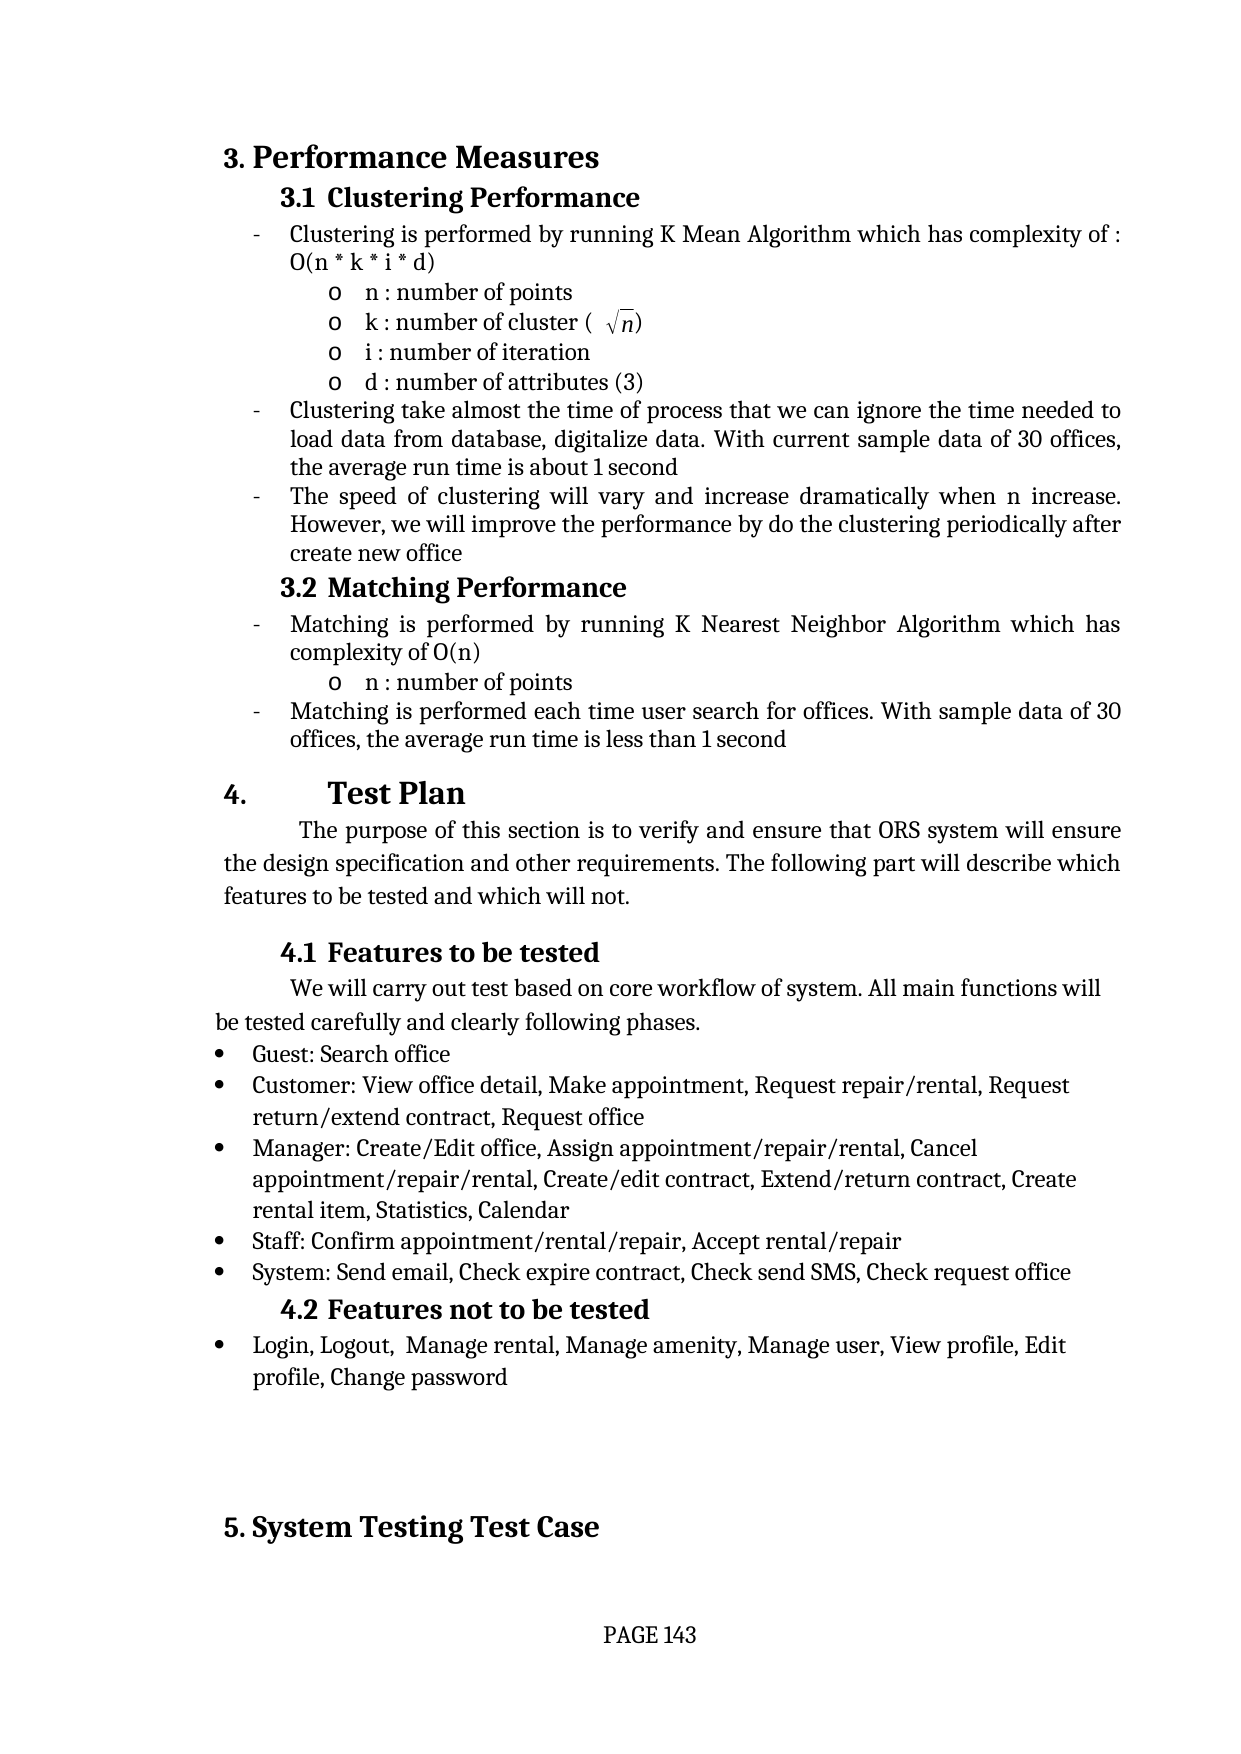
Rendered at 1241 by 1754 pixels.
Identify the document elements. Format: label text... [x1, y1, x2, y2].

list k : number of cluster () [327, 307, 1122, 337]
list System: Send email, Check expire contract, Check send SMS, Check request office [215, 1258, 1122, 1286]
list n : number of points [327, 667, 1122, 697]
list i : number of iteration [327, 337, 1122, 367]
list Matching is performed each time user search for offices. With sample data of 30 offices, the average run time is less than 1 second [252, 697, 1122, 754]
list Clustering take almost the time of process that we can ignore the time needed to load data from database, digitalize data. With current sample data of 30 offices, the average run time is about 1 second [252, 396, 1122, 482]
subtitle System Testing Test Case [224, 1510, 1123, 1546]
list Staff: Confirm appointment/rental/repair, Accept rental/repair [215, 1227, 1122, 1255]
list Clustering is performed by running K Mean Algorithm which has complexity of : O(n * k * i * d) [252, 220, 1122, 277]
text We will carry out test based on core workflow of system. All main functions will be tested carefully and clearly following phases. [215, 974, 1122, 1036]
subtitle Features to be tested [280, 936, 1122, 969]
list Manager: Create/Edit office, Assign appointment/repair/rental, Cancel appointment/repair/rental, Create/edit contract, Extend/return contract, Create rental item, Statistics, Calendar [215, 1133, 1122, 1224]
list Guest: Search office [215, 1040, 1122, 1069]
list Customer: View office detail, Make appointment, Request repair/rental, Request return/extend contract, Request office [215, 1071, 1122, 1131]
list Login, Logout, Manage rental, Manage amenity, Manage user, View profile, Edit profile, Change password [215, 1331, 1122, 1391]
subtitle Clustering Performance [280, 181, 1122, 215]
subtitle Test Plan [224, 774, 1123, 813]
subtitle Features not to be tested [280, 1293, 1122, 1326]
list Matching is performed by running K Nearest Neighbor Algorithm which has complexity of O(n) [252, 610, 1122, 667]
list d : number of attributes (3) [327, 367, 1122, 396]
list n : number of points [327, 277, 1122, 307]
list The speed of clustering will vary and increase dramatically when n increase. However, we will improve the performance by do the clustering periodically after create new office [252, 482, 1122, 567]
text The purpose of this section is to verify and ensure that ORS system will ensure the design specification and other requirements. The following part will describe which features to be tested and which will not. [224, 816, 1122, 911]
subtitle Performance Measures [224, 139, 1123, 177]
subtitle Matching Performance [280, 571, 1122, 605]
